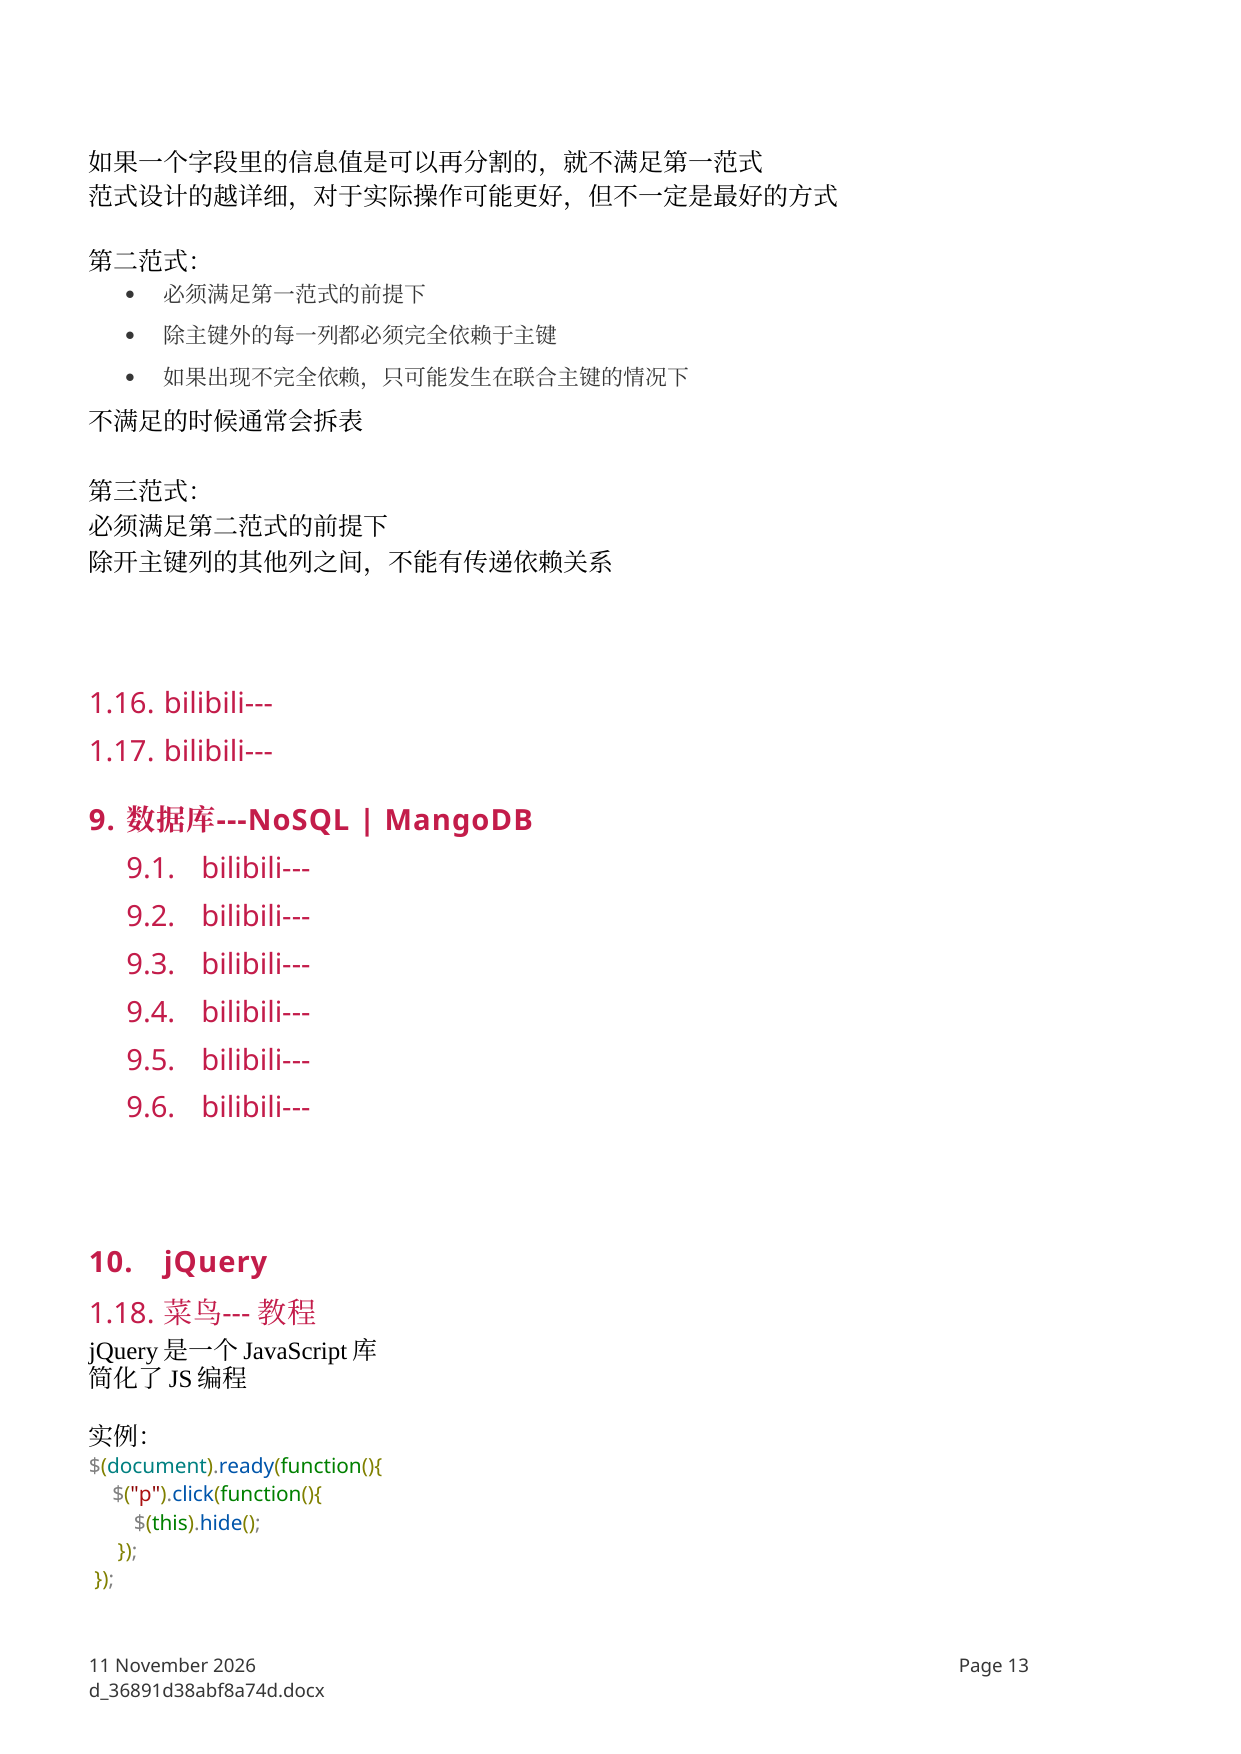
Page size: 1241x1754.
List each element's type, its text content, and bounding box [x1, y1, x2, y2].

subtitle bilibili--- [126, 991, 1155, 1031]
text 必须满足第二范式的前提下 [89, 507, 1152, 543]
subtitle bilibili--- [126, 895, 1155, 935]
text 除开主键列的其他列之间，不能有传递依赖关系 [89, 543, 1152, 579]
text 简化了JS编程 [89, 1364, 1152, 1393]
subtitle 菜鸟--- 教程 [89, 1289, 1155, 1332]
text 第二范式： [89, 241, 1152, 277]
subtitle bilibili--- [126, 943, 1155, 983]
subtitle bilibili--- [89, 730, 1155, 770]
text 范式设计的越详细，对于实际操作可能更好，但不一定是最好的方式 [89, 176, 1152, 212]
text 不满足的时候通常会拆表 [89, 401, 1152, 437]
text $("p").click(function(){ [89, 1479, 1152, 1508]
subtitle jQuery [89, 1242, 1155, 1281]
text $(this).hide(); [89, 1508, 1152, 1536]
subtitle 数据库---NoSQL | MangoDB [89, 797, 1155, 839]
subtitle bilibili--- [126, 1087, 1155, 1126]
list 如果出现不完全依赖，只可能发生在联合主键的情况下 [126, 360, 1155, 391]
text jQuery是一个JavaScript库 [89, 1336, 1152, 1364]
text 实例： [89, 1422, 1152, 1451]
text 第三范式： [89, 471, 1152, 507]
text }); [89, 1536, 1152, 1564]
text }); [89, 1564, 1152, 1593]
text 如果一个字段里的信息值是可以再分割的，就不满足第一范式 [89, 148, 1152, 176]
list 除主键外的每一列都必须完全依赖于主键 [126, 318, 1155, 350]
list 必须满足第一范式的前提下 [126, 277, 1155, 308]
subtitle bilibili--- [126, 1039, 1155, 1078]
subtitle bilibili--- [89, 682, 1155, 722]
subtitle bilibili--- [126, 847, 1155, 887]
text $(document).ready(function(){ [89, 1451, 1152, 1479]
